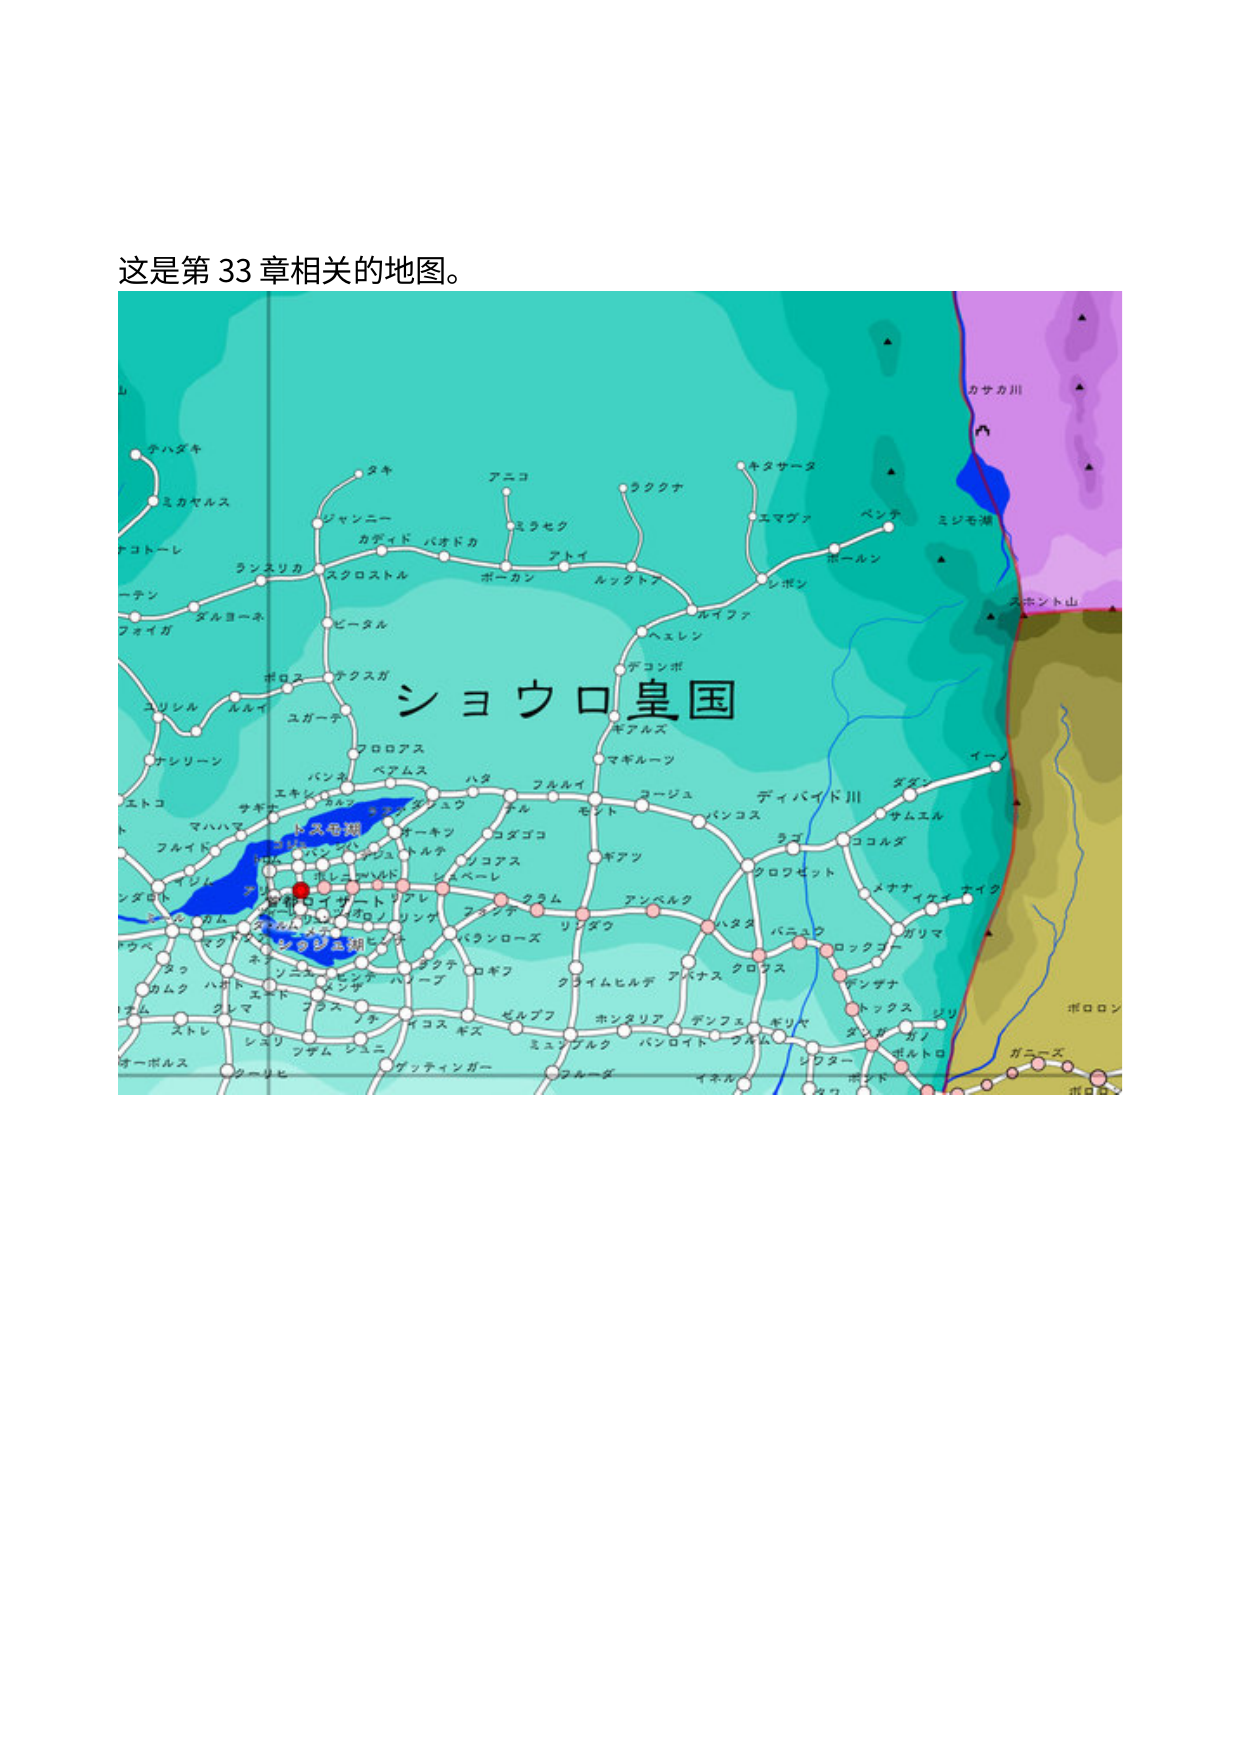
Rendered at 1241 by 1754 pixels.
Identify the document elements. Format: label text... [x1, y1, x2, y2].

picture [118, 291, 1123, 1095]
text 这是第33章相关的地图。 [118, 246, 1122, 291]
